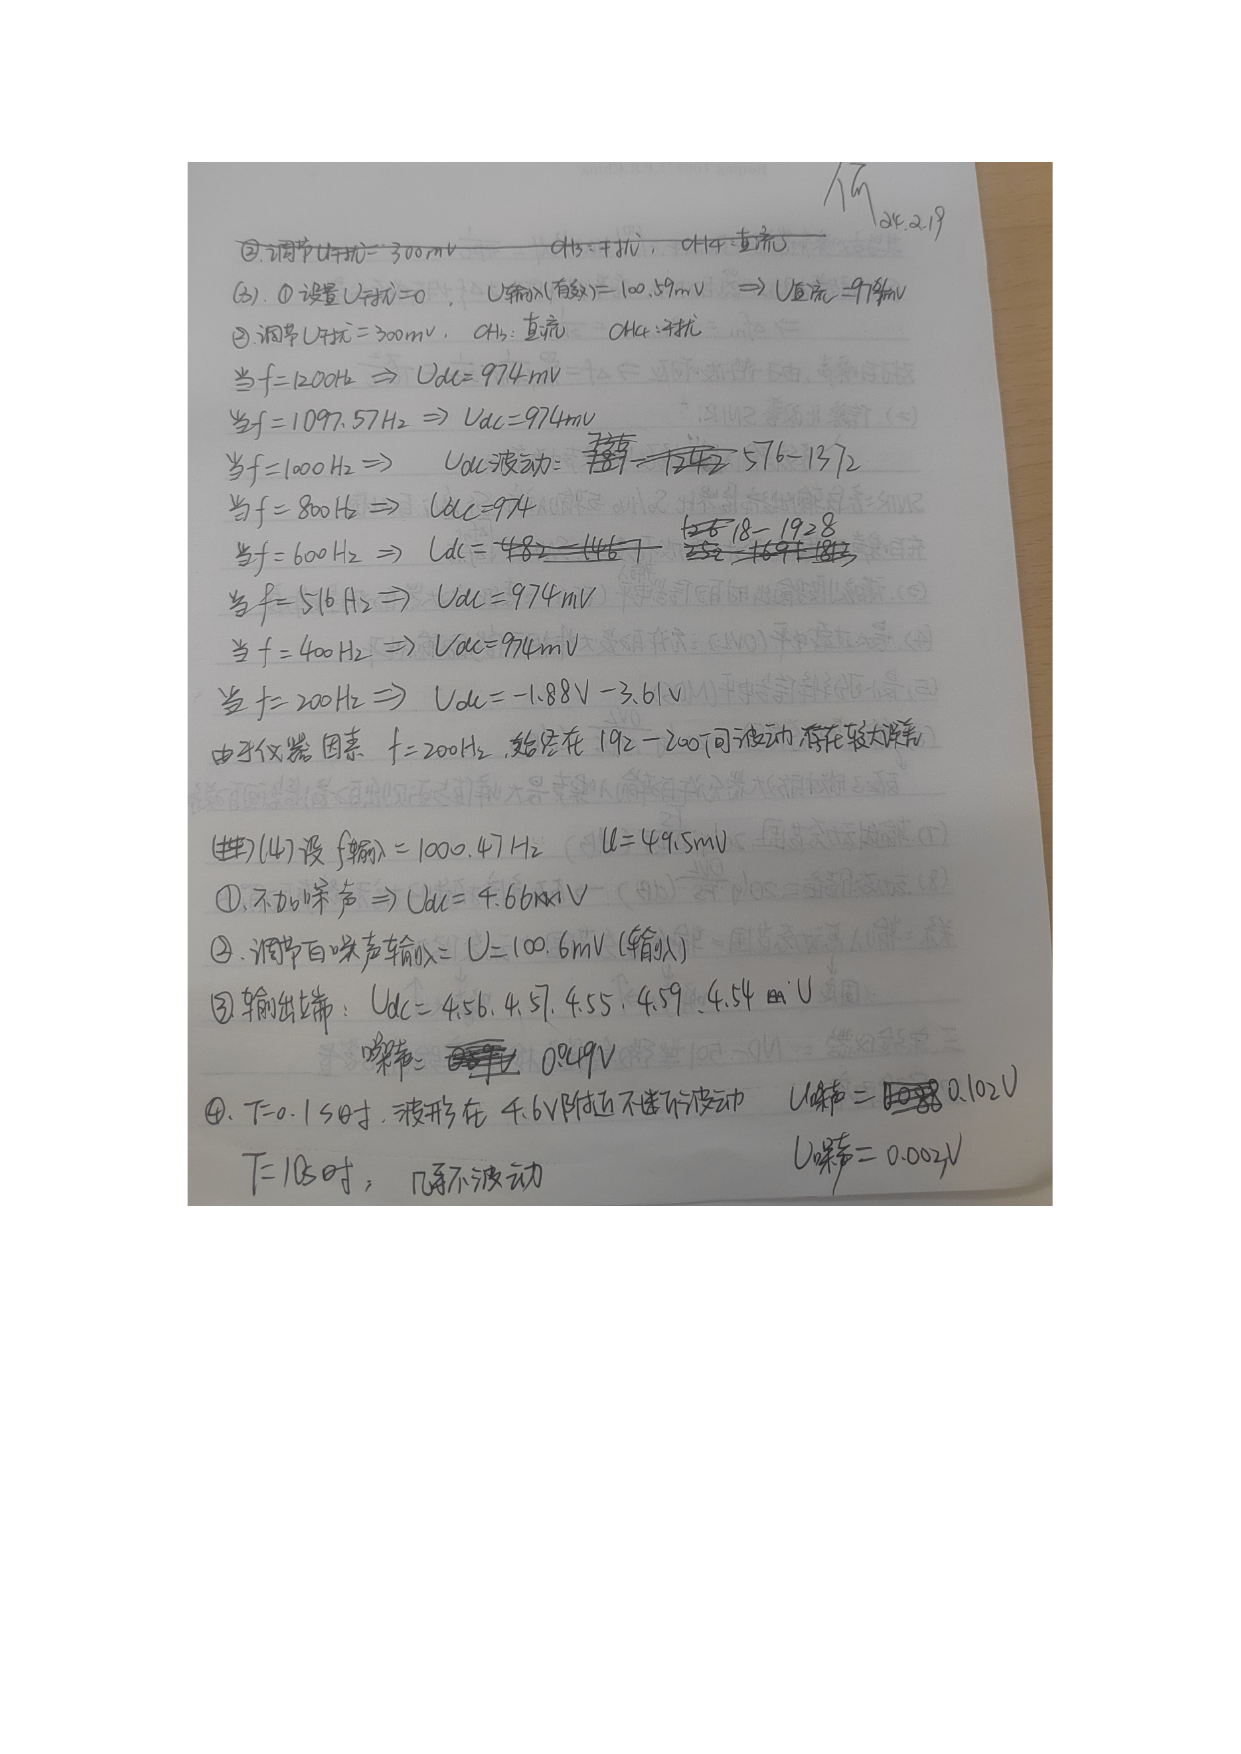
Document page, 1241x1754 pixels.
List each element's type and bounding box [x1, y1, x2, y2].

picture [187, 162, 1053, 1206]
